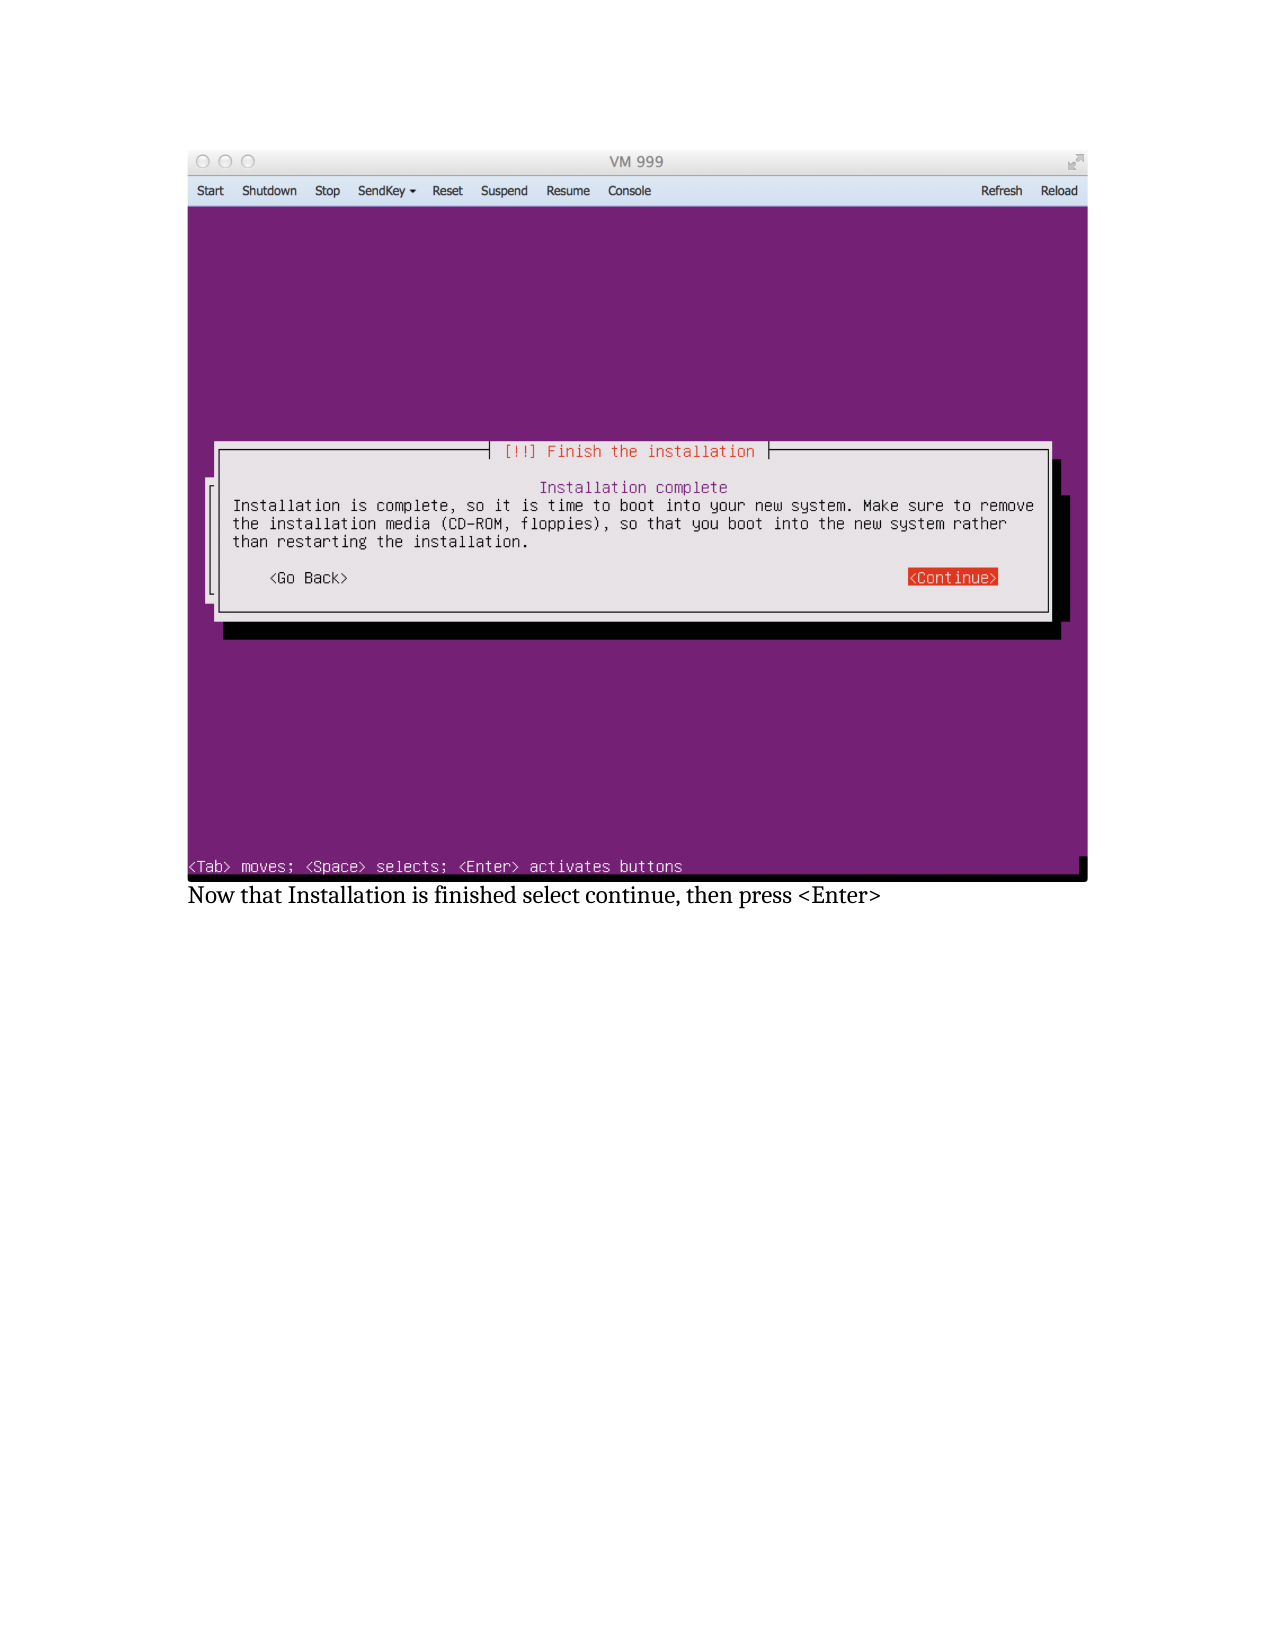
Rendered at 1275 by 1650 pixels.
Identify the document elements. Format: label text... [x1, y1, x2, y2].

picture [187, 150, 1088, 882]
text Now that Installation is finished select continue, then press <Enter> [187, 882, 1087, 910]
